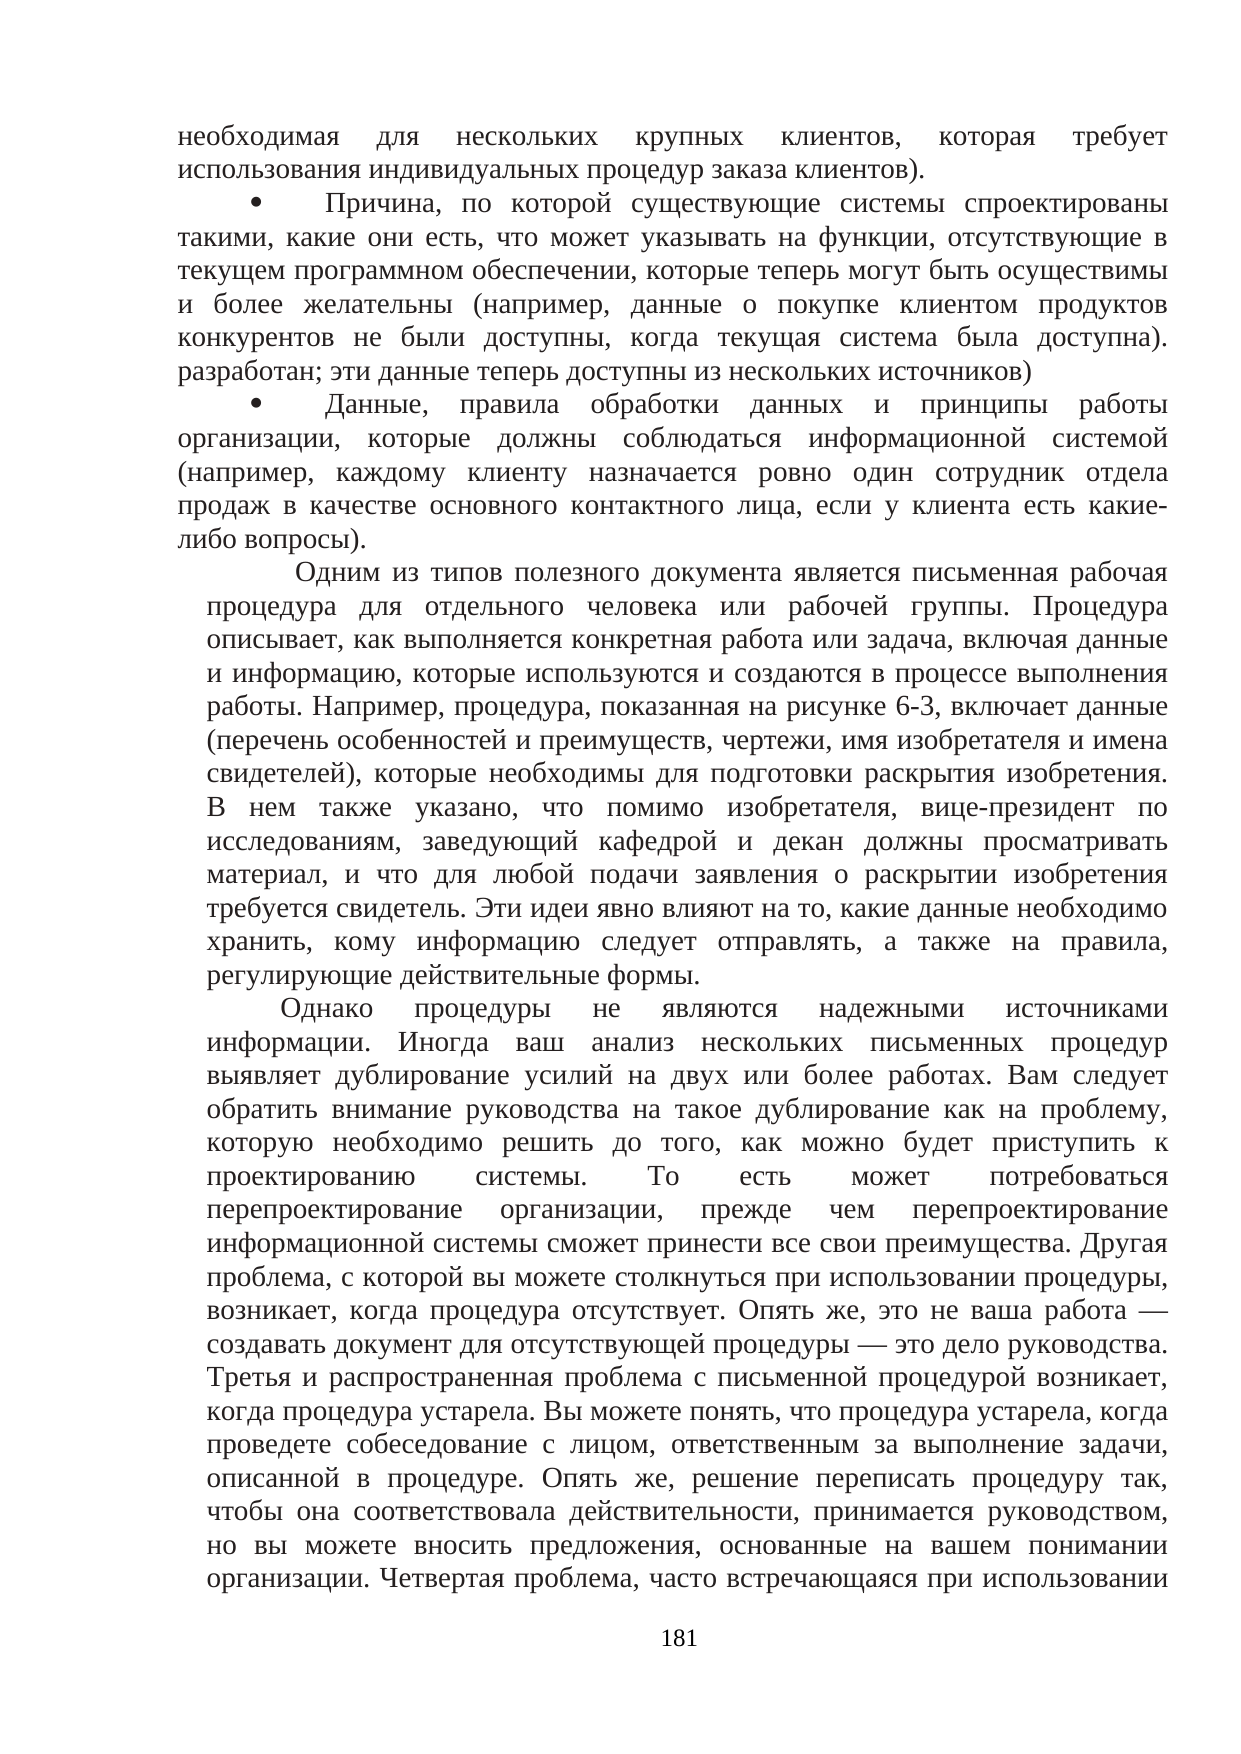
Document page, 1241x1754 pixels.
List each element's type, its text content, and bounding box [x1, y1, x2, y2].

list Причина, по которой существующие системы спроектированы такими, какие они есть, что может указывать на функции, отсутствующие в текущем программном обеспечении, которые теперь могут быть осуществимы и более желательны (например, данные о покупке клиентом продуктов конкурентов не были доступны, когда текущая система была доступна). разработан; эти данные теперь доступны из нескольких источников) [177, 185, 1169, 387]
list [177, 118, 1169, 185]
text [206, 990, 1169, 1594]
text Одним из типов полезного документа является письменная рабочая процедура для отдельного человека или рабочей группы. Процедура описывает, как выполняется конкретная работа или задача, включая данные и информацию, которые используются и создаются в процессе выполнения работы. Например, процедура, показанная на рисунке 6-3, включает данные (перечень особенностей и преимуществ, чертежи, имя изобретателя и имена свидетелей), которые необходимы для подготовки раскрытия изобретения. В нем также указано, что помимо изобретателя, вице-президент по исследованиям, заведующий кафедрой и декан должны просматривать материал, и что для любой подачи заявления о раскрытии изобретения требуется свидетель. Эти идеи явно влияют на то, какие данные необходимо хранить, кому информацию следует отправлять, а также на правила, регулирующие действительные формы. [206, 554, 1169, 990]
list Данные, правила обработки данных и принципы работы организации, которые должны соблюдаться информационной системой (например, каждому клиенту назначается ровно один сотрудник отдела продаж в качестве основного контактного лица, если у клиента есть какие-либо вопросы). [177, 387, 1169, 554]
